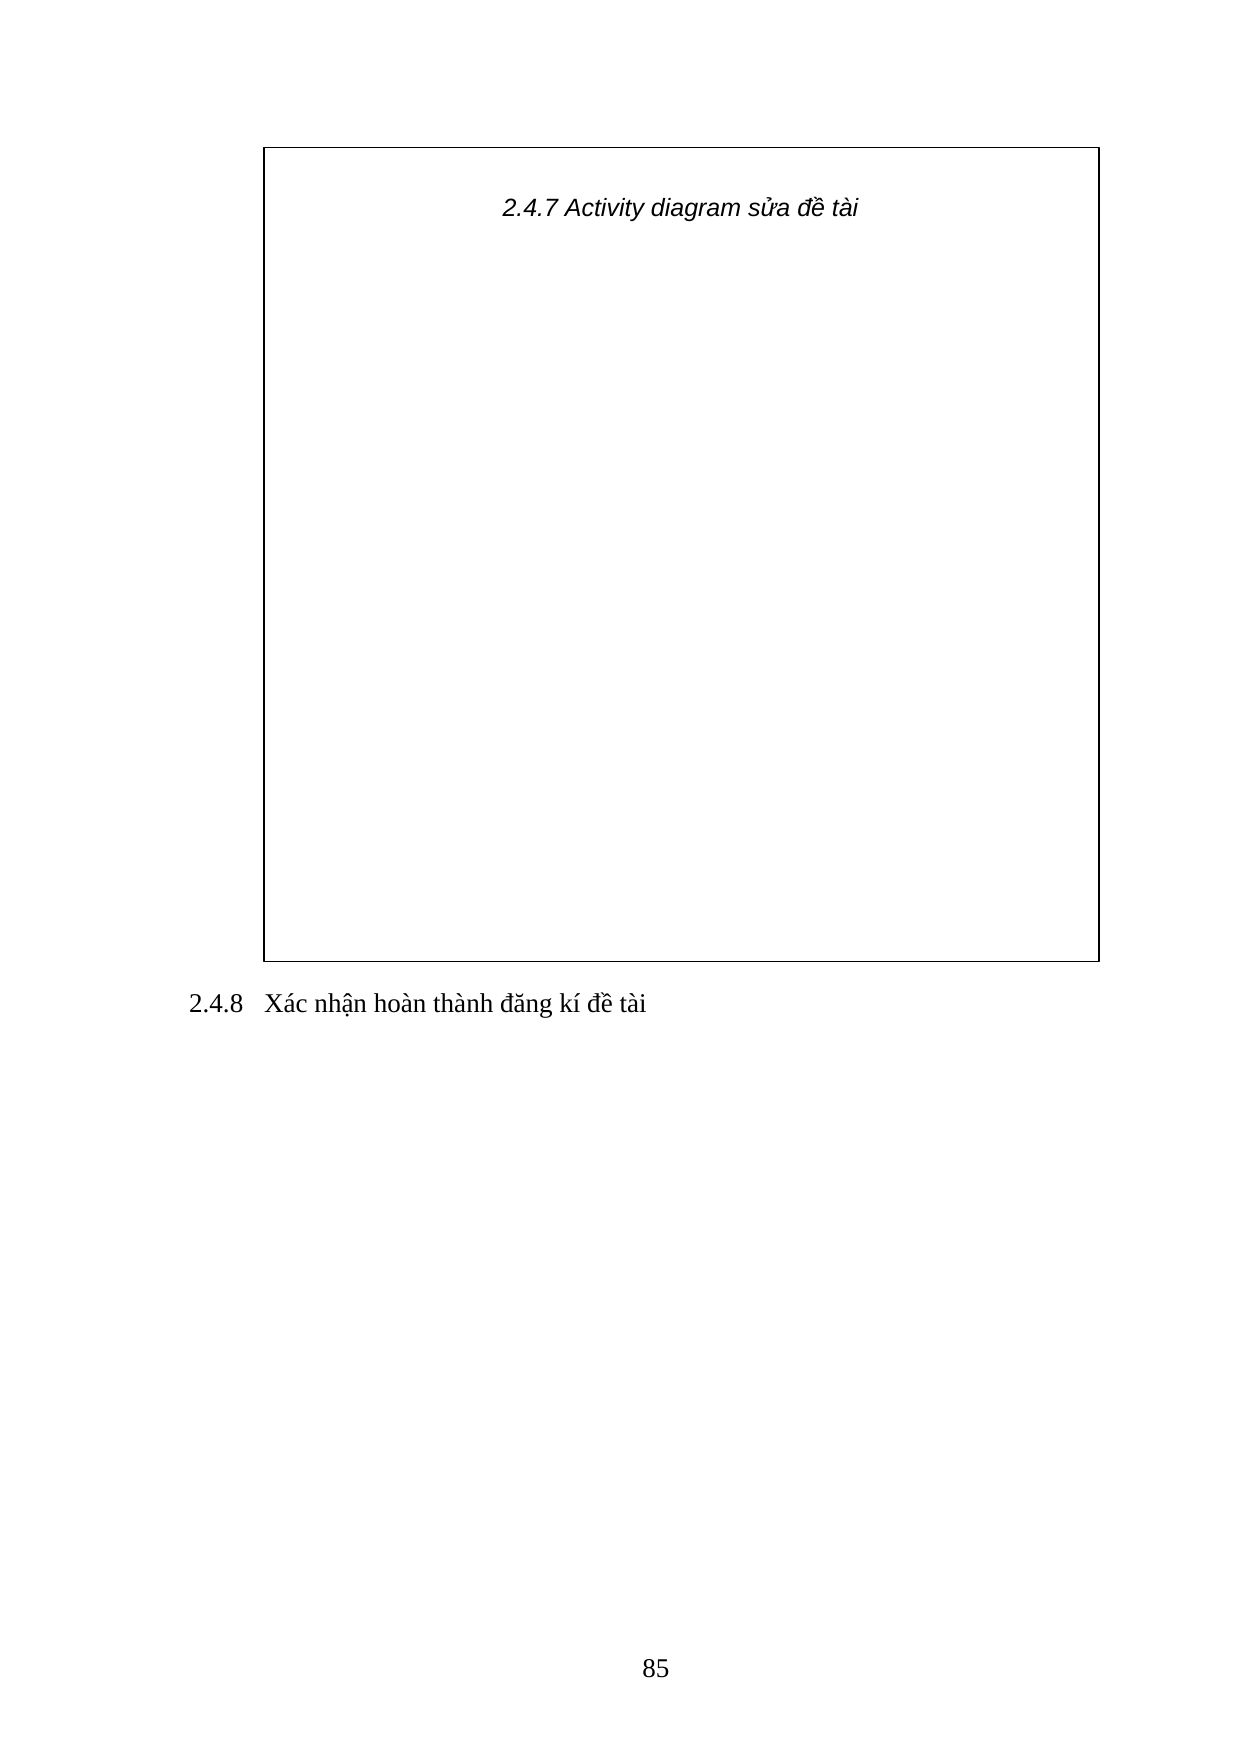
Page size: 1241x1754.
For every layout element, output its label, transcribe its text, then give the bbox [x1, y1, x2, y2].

list Xác nhận hoàn thành đăng kí đề tài [189, 987, 1122, 1018]
